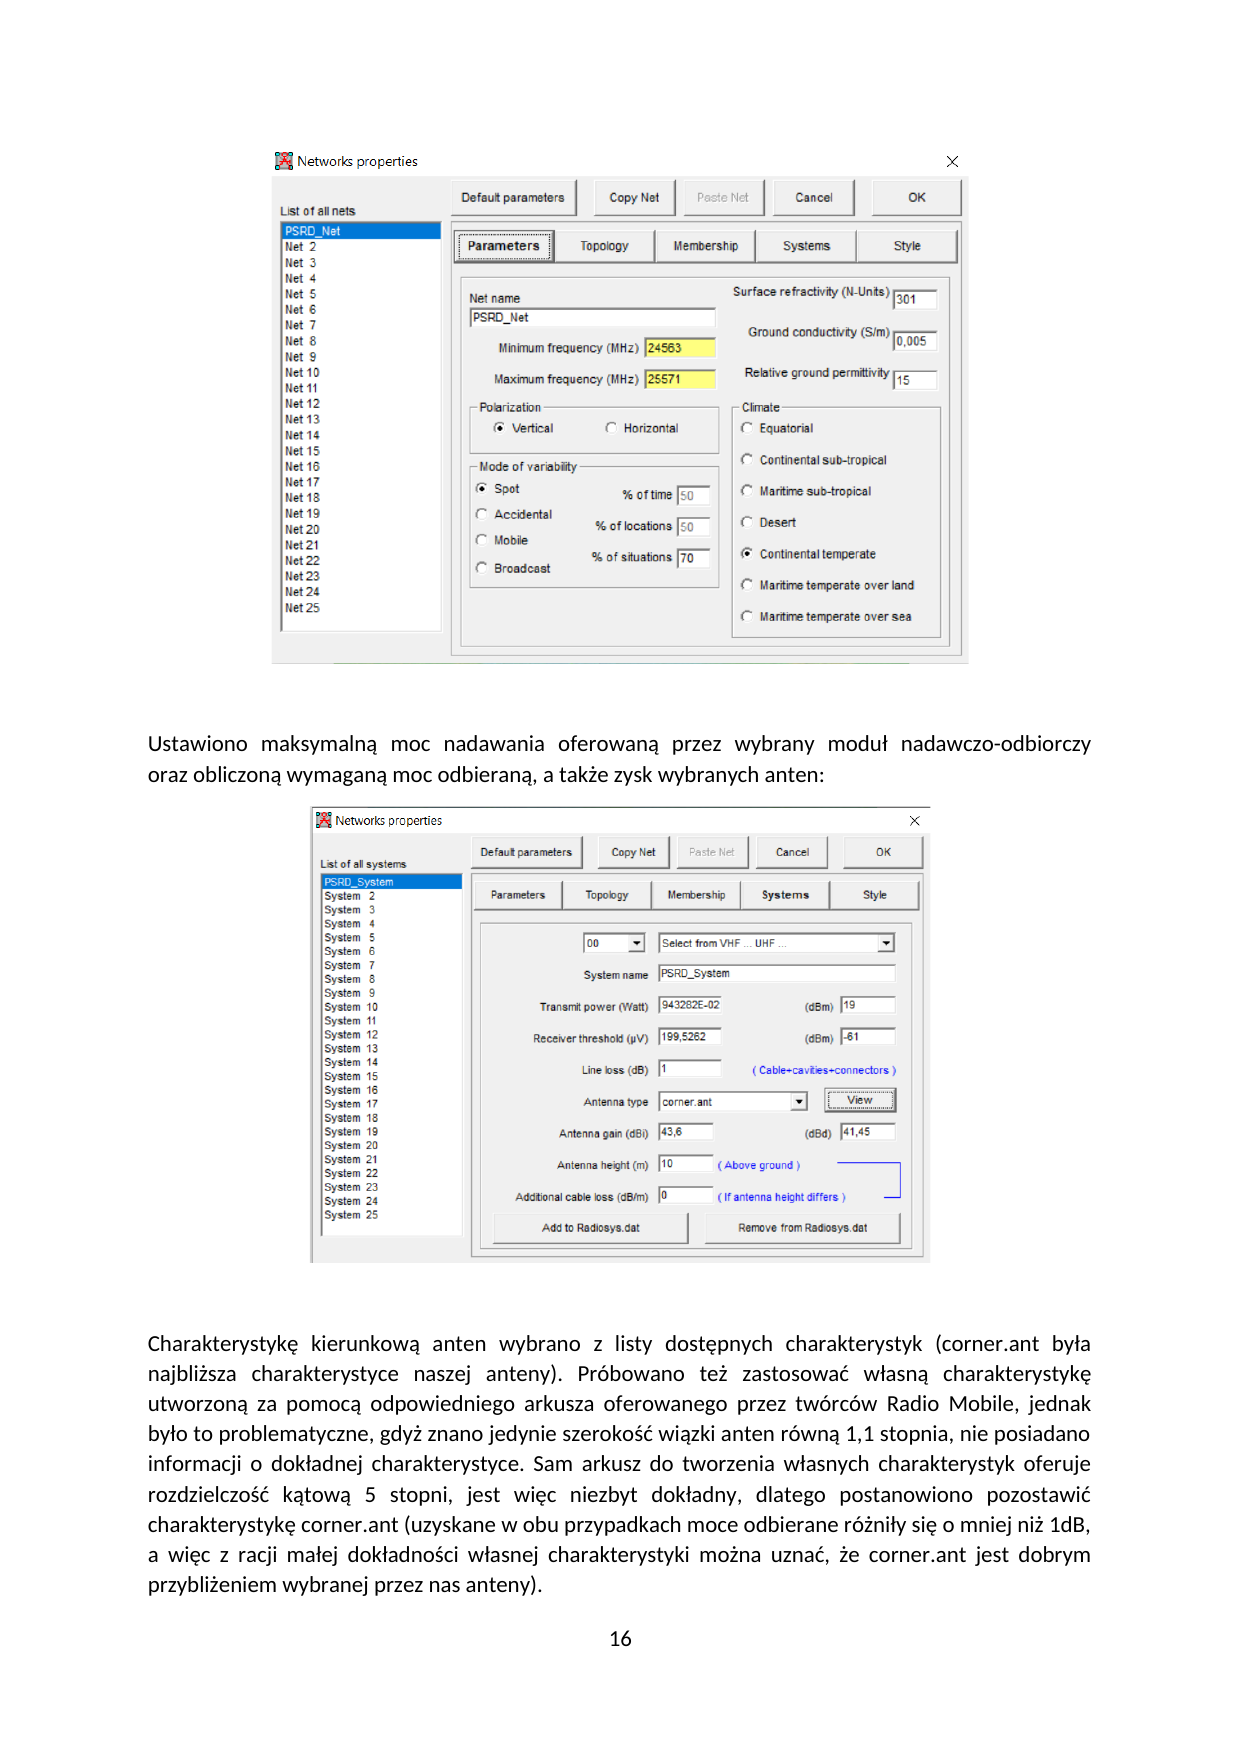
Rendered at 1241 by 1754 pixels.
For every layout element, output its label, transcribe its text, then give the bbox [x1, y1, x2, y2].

text Ustawiono maksymalną moc nadawania oferowaną przez wybrany moduł nadawczo-odbiorczy oraz obliczoną wymaganą moc odbieraną, a także zysk wybranych anten: [148, 729, 1093, 788]
picture [309, 806, 931, 1263]
picture [271, 147, 969, 664]
text Charakterystykę kierunkową anten wybrano z listy dostępnych charakterystyk (corner.ant była najbliższa charakterystyce naszej anteny). Próbowano też zastosować własną charakterystykę utworzoną za pomocą odpowiedniego arkusza oferowanego przez twórców Radio Mobile, jednak było to problematyczne, gdyż znano jedynie szerokość wiązki anten równą 1,1 stopnia, nie posiadano informacji o dokładnej charakterystyce. Sam arkusz do tworzenia własnych charakterystyk oferuje rozdzielczość kątową 5 stopni, jest więc niezbyt dokładny, dlatego postanowiono pozostawić charakterystykę corner.ant (uzyskane w obu przypadkach moce odbierane różniły się o mniej niż 1dB, a więc z racji małej dokładności własnej charakterystyki można uznać, że corner.ant jest dobrym przybliżeniem wybranej przez nas anteny). [148, 1329, 1093, 1598]
